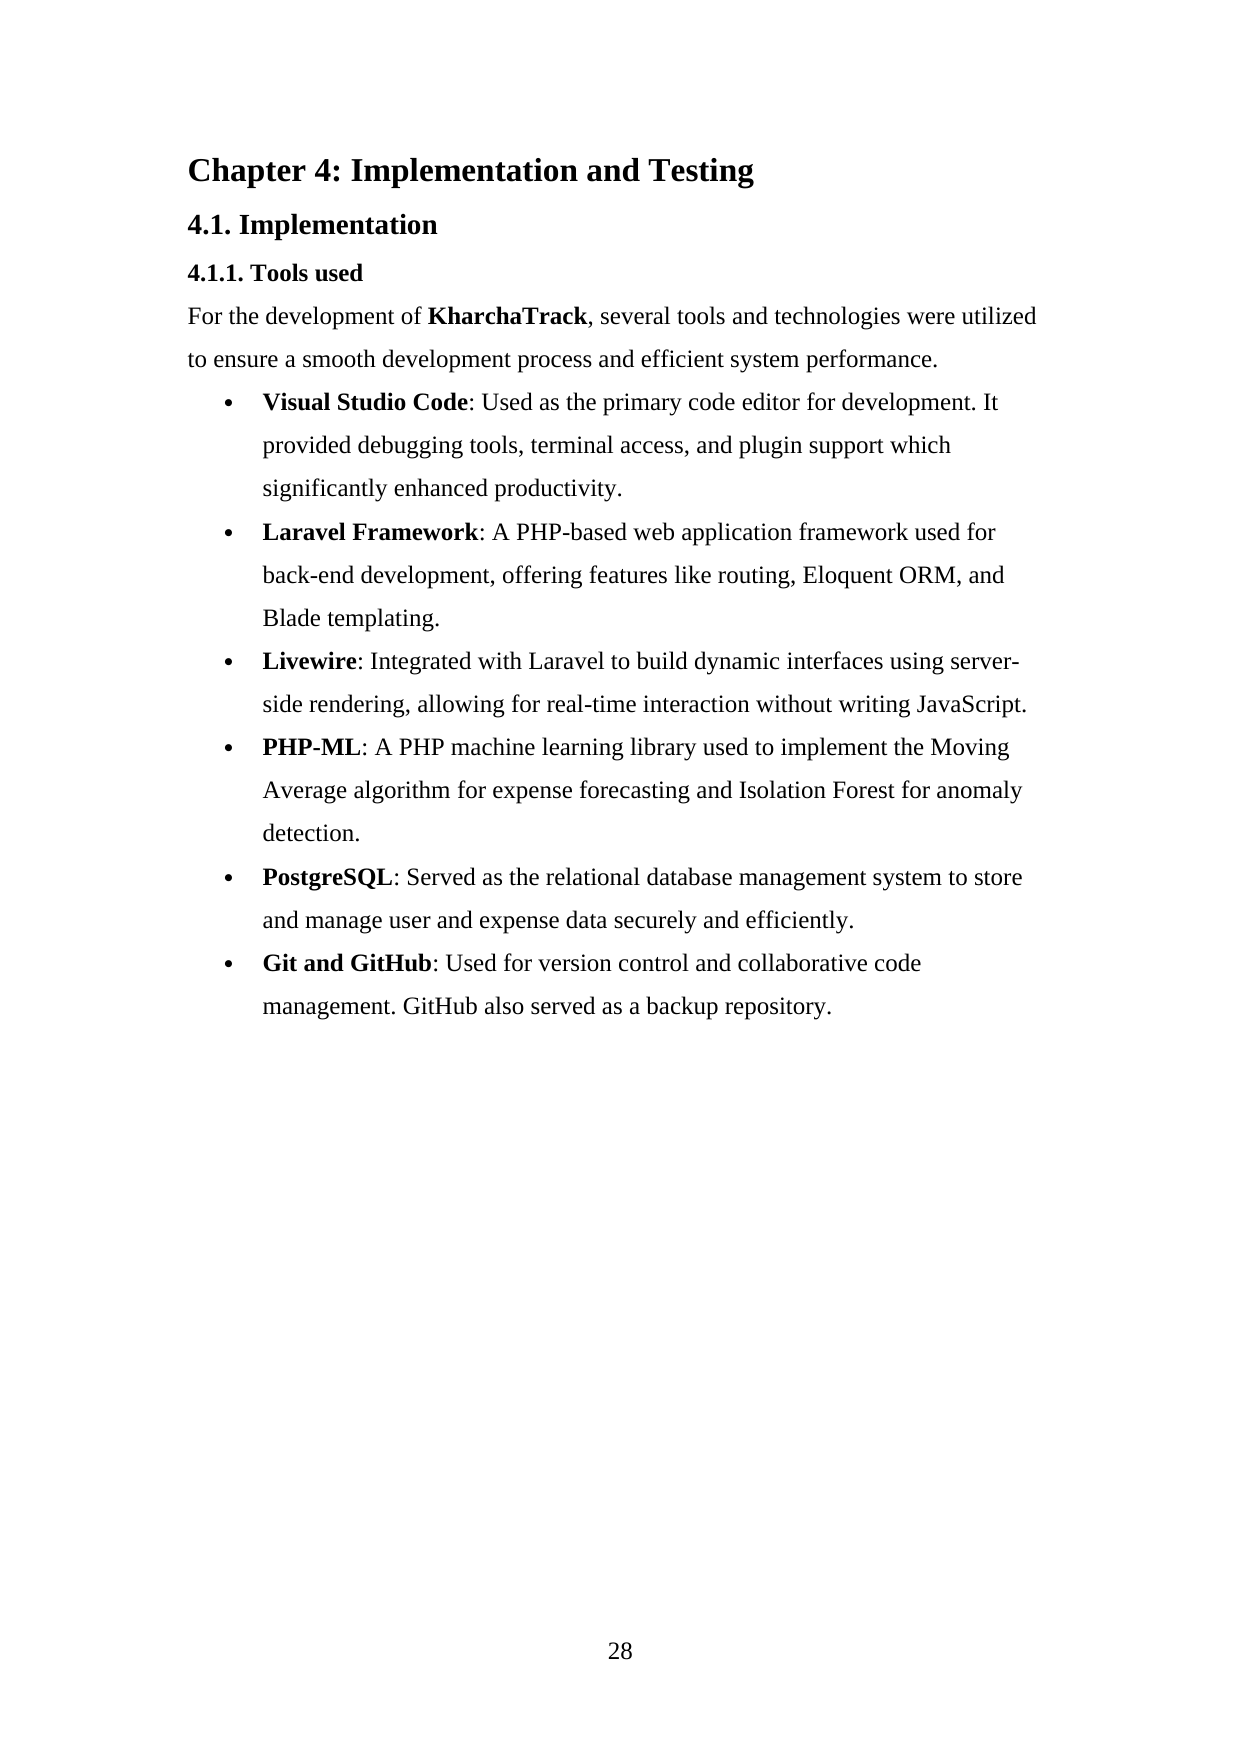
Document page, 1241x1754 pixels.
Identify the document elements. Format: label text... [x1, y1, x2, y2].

subtitle Chapter 4: Implementation and Testing [187, 150, 1053, 188]
list PHP-ML: A PHP machine learning library used to implement the Moving Average algorithm for expense forecasting and Isolation Forest for anomaly detection. [225, 732, 1053, 847]
list PostgreSQL: Served as the relational database management system to store and manage user and expense data securely and efficiently. [225, 862, 1053, 933]
list Git and GitHub: Used for version control and collaborative code management. GitHub also served as a backup repository. [225, 948, 1053, 1020]
list Visual Studio Code: Used as the primary code editor for development. It provided debugging tools, terminal access, and plugin support which significantly enhanced productivity. [225, 387, 1053, 502]
list Laravel Framework: A PHP-based web application framework used for back-end development, offering features like routing, Eloquent ORM, and Blade templating. [225, 517, 1053, 632]
list Livewire: Integrated with Laravel to build dynamic interfaces using server-side rendering, allowing for real-time interaction without writing JavaScript. [225, 646, 1053, 718]
subtitle 4.1.1. Tools used [187, 258, 1053, 287]
text For the development of KharchaTrack, several tools and technologies were utilized to ensure a smooth development process and efficient system performance. [187, 301, 1053, 373]
subtitle 4.1. Implementation [187, 207, 1053, 241]
